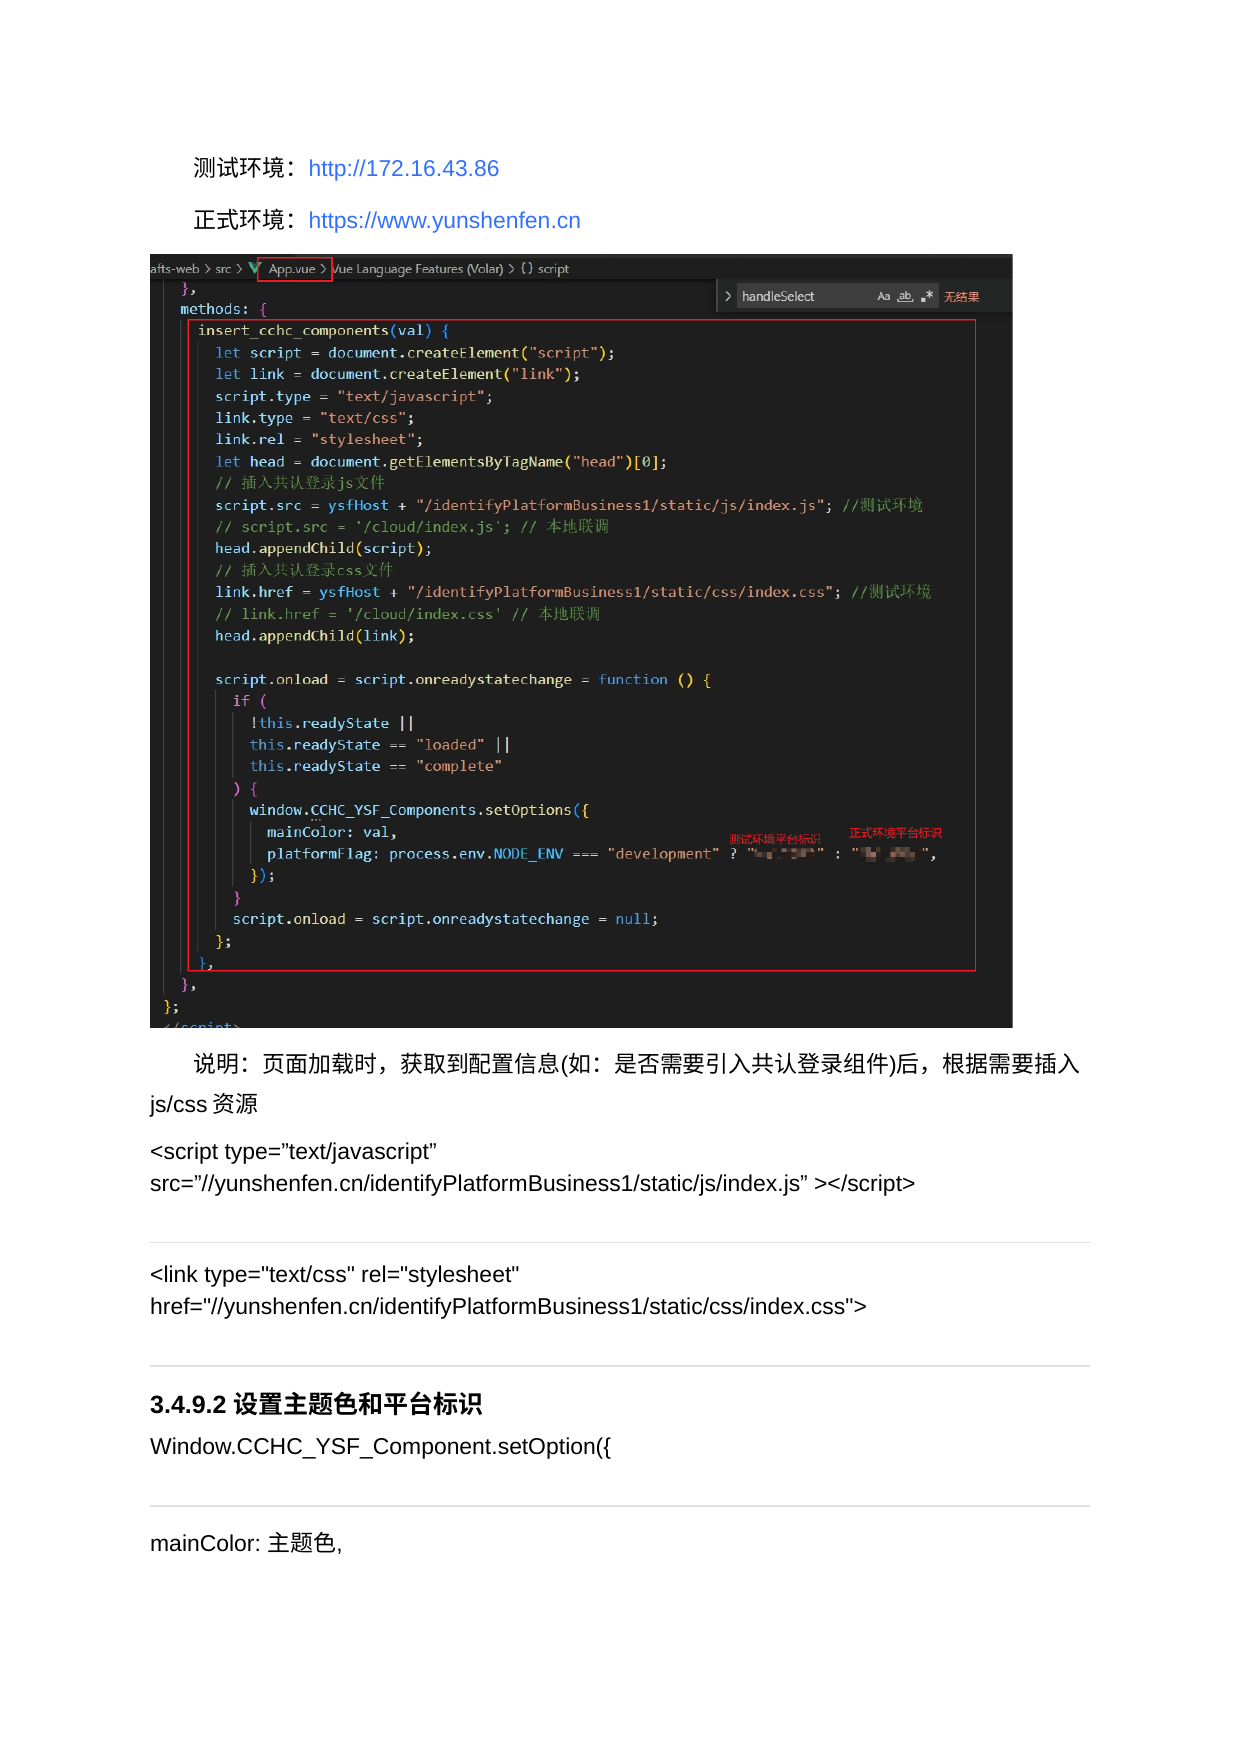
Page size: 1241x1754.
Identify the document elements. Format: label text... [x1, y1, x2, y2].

text Window.CCHC_YSF_Component.setOption({ [150, 1433, 1090, 1460]
text 正式环境：https://www.yunshenfen.cn [150, 202, 1090, 236]
text 说明：页面加载时，获取到配置信息(如：是否需要引入共认登录组件)后，根据需要插入js/css资源 [150, 1046, 1090, 1119]
text <link type="text/css" rel="stylesheet" href="//yunshenfen.cn/identifyPlatformBusiness1/static/css/index.css"> [150, 1261, 1090, 1319]
text <script type=”text/javascript” src=”//yunshenfen.cn/identifyPlatformBusiness1/static/js/index.js” ></script> [150, 1138, 1090, 1196]
picture [150, 254, 1013, 1028]
text 测试环境：http://172.16.43.86 [150, 150, 1090, 183]
text mainColor: 主题色, [150, 1525, 1090, 1558]
